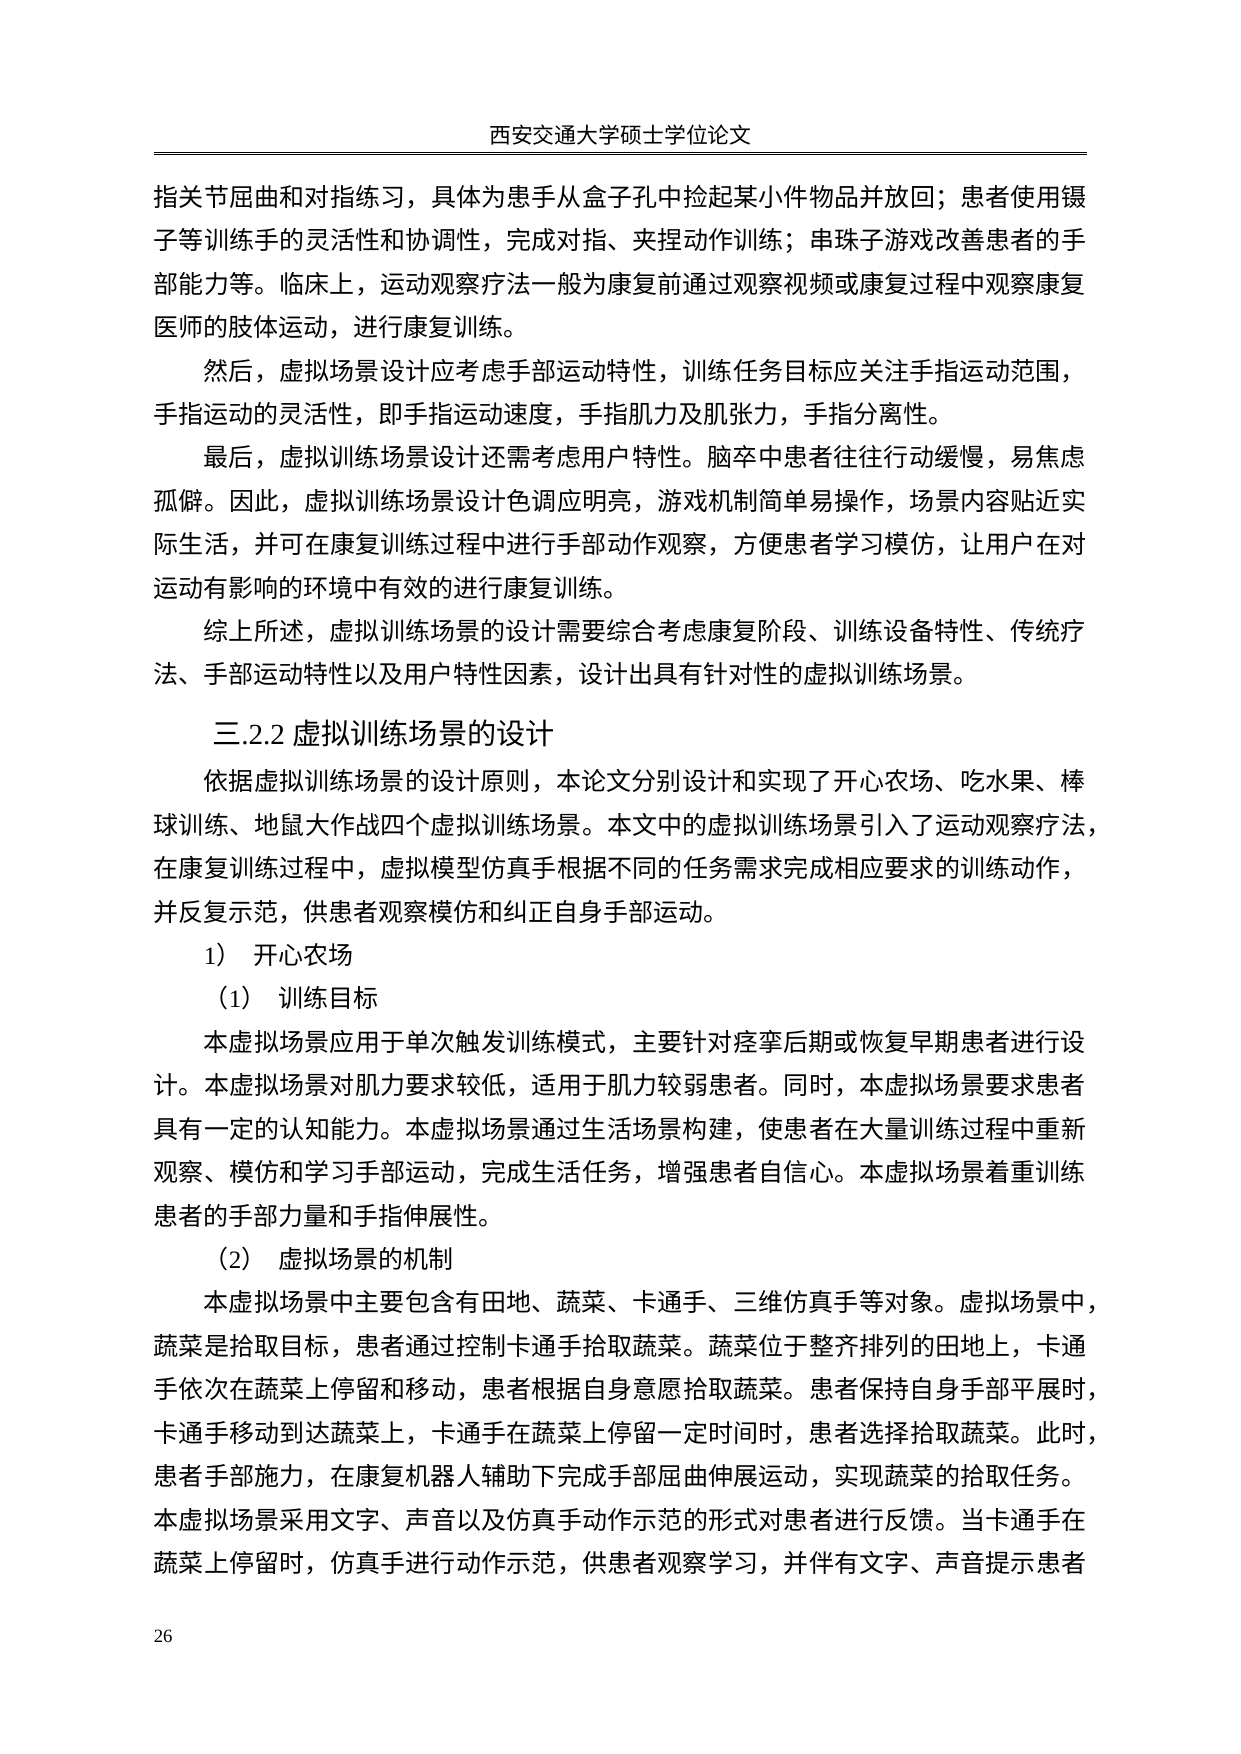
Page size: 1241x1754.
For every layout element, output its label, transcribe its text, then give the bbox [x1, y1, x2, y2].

list 开心农场 [203, 935, 1087, 972]
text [153, 1283, 1087, 1580]
text 然后，虚拟场景设计应考虑手部运动特性，训练任务目标应关注手指运动范围，手指运动的灵活性，即手指运动速度，手指肌力及肌张力，手指分离性。 [153, 351, 1087, 431]
text 综上所述，虚拟训练场景的设计需要综合考虑康复阶段、训练设备特性、传统疗法、手部运动特性以及用户特性因素，设计出具有针对性的虚拟训练场景。 [153, 612, 1087, 691]
list 虚拟场景的机制 [203, 1239, 1087, 1276]
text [153, 177, 1087, 344]
list 训练目标 [203, 979, 1087, 1015]
text 依据虚拟训练场景的设计原则，本论文分别设计和实现了开心农场、吃水果、棒球训练、地鼠大作战四个虚拟训练场景。本文中的虚拟训练场景引入了运动观察疗法，在康复训练过程中，虚拟模型仿真手根据不同的任务需求完成相应要求的训练动作，并反复示范，供患者观察模仿和纠正自身手部运动。 [153, 762, 1087, 928]
subtitle 虚拟训练场景的设计 [153, 711, 1087, 753]
text 本虚拟场景应用于单次触发训练模式，主要针对痉挛后期或恢复早期患者进行设计。本虚拟场景对肌力要求较低，适用于肌力较弱患者。同时，本虚拟场景要求患者具有一定的认知能力。本虚拟场景通过生活场景构建，使患者在大量训练过程中重新观察、模仿和学习手部运动，完成生活任务，增强患者自信心。本虚拟场景着重训练患者的手部力量和手指伸展性。 [153, 1022, 1087, 1232]
text 最后，虚拟训练场景设计还需考虑用户特性。脑卒中患者往往行动缓慢，易焦虑孤僻。因此，虚拟训练场景设计色调应明亮，游戏机制简单易操作，场景内容贴近实际生活，并可在康复训练过程中进行手部动作观察，方便患者学习模仿，让用户在对运动有影响的环境中有效的进行康复训练。 [153, 438, 1087, 604]
